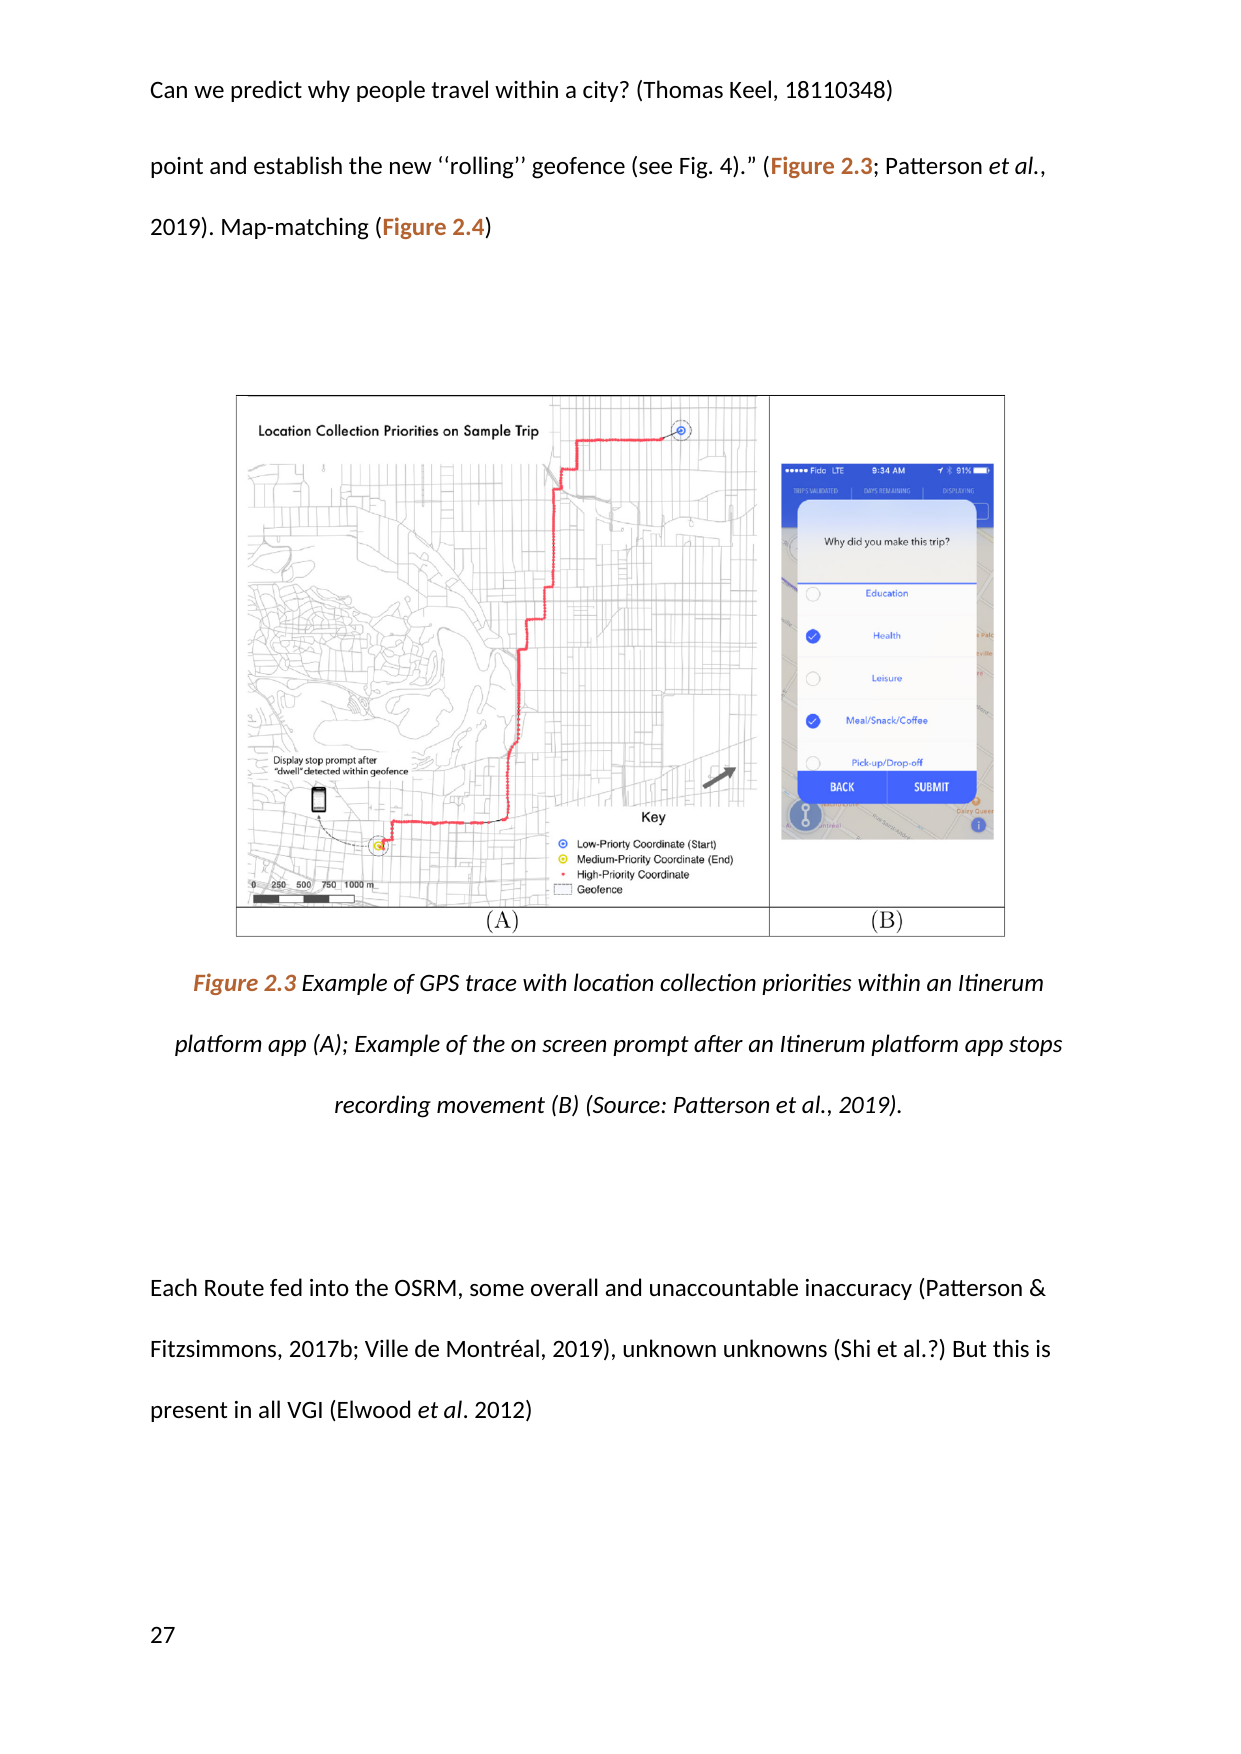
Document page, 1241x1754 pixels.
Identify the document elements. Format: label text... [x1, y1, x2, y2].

text Each Route fed into the OSRM, some overall and unaccountable inaccuracy (Patterson & Fitzsimmons, 2017b; Ville de Montréal, 2019), unknown unknowns (Shi et al.?) But this is present in all VGI (Elwood et al. 2012) [150, 1272, 1090, 1425]
text Figure 2.3 Example of GPS trace with location collection priorities within an Itinerum platform app (A); Example of the on screen prompt after an Itinerum platform app stops recording movement (B) (Source: Patterson et al., 2019). [150, 967, 1090, 1120]
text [150, 150, 1090, 242]
picture [234, 394, 1006, 937]
